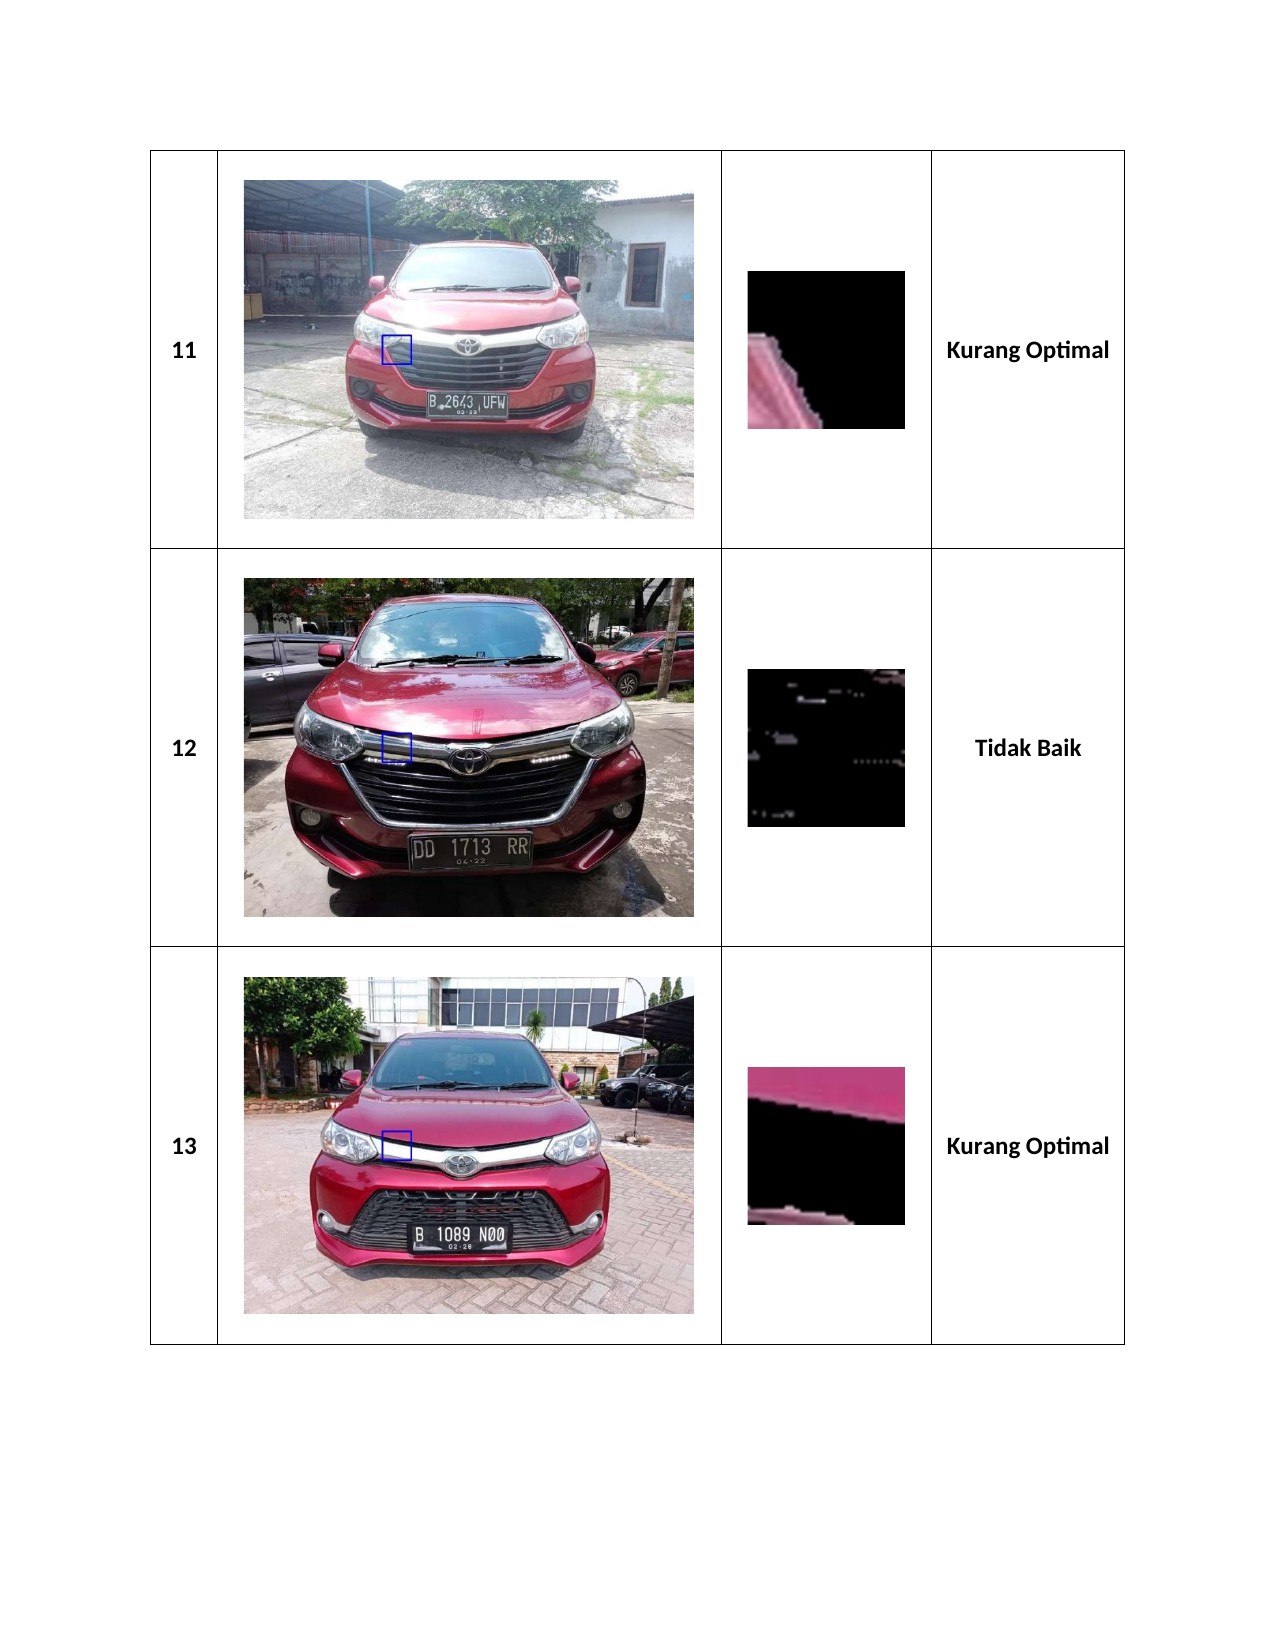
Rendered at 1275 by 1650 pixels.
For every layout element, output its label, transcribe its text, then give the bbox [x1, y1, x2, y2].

picture [747, 669, 905, 827]
picture [747, 271, 905, 429]
table_cell [218, 947, 721, 1344]
picture [243, 578, 694, 917]
table_cell [722, 151, 931, 548]
table_cell Tidak Baik [932, 549, 1124, 946]
table_cell Kurang Optimal [932, 151, 1124, 548]
picture [243, 180, 694, 519]
picture [243, 977, 694, 1314]
table_cell Kurang Optimal [932, 947, 1124, 1344]
table_cell [218, 549, 721, 946]
table_cell 11 [151, 151, 217, 548]
table_cell [722, 549, 931, 946]
table_cell 12 [151, 549, 217, 946]
table_cell [218, 151, 721, 548]
picture [747, 1067, 905, 1225]
table_cell 13 [151, 947, 217, 1344]
table_cell [722, 947, 931, 1344]
